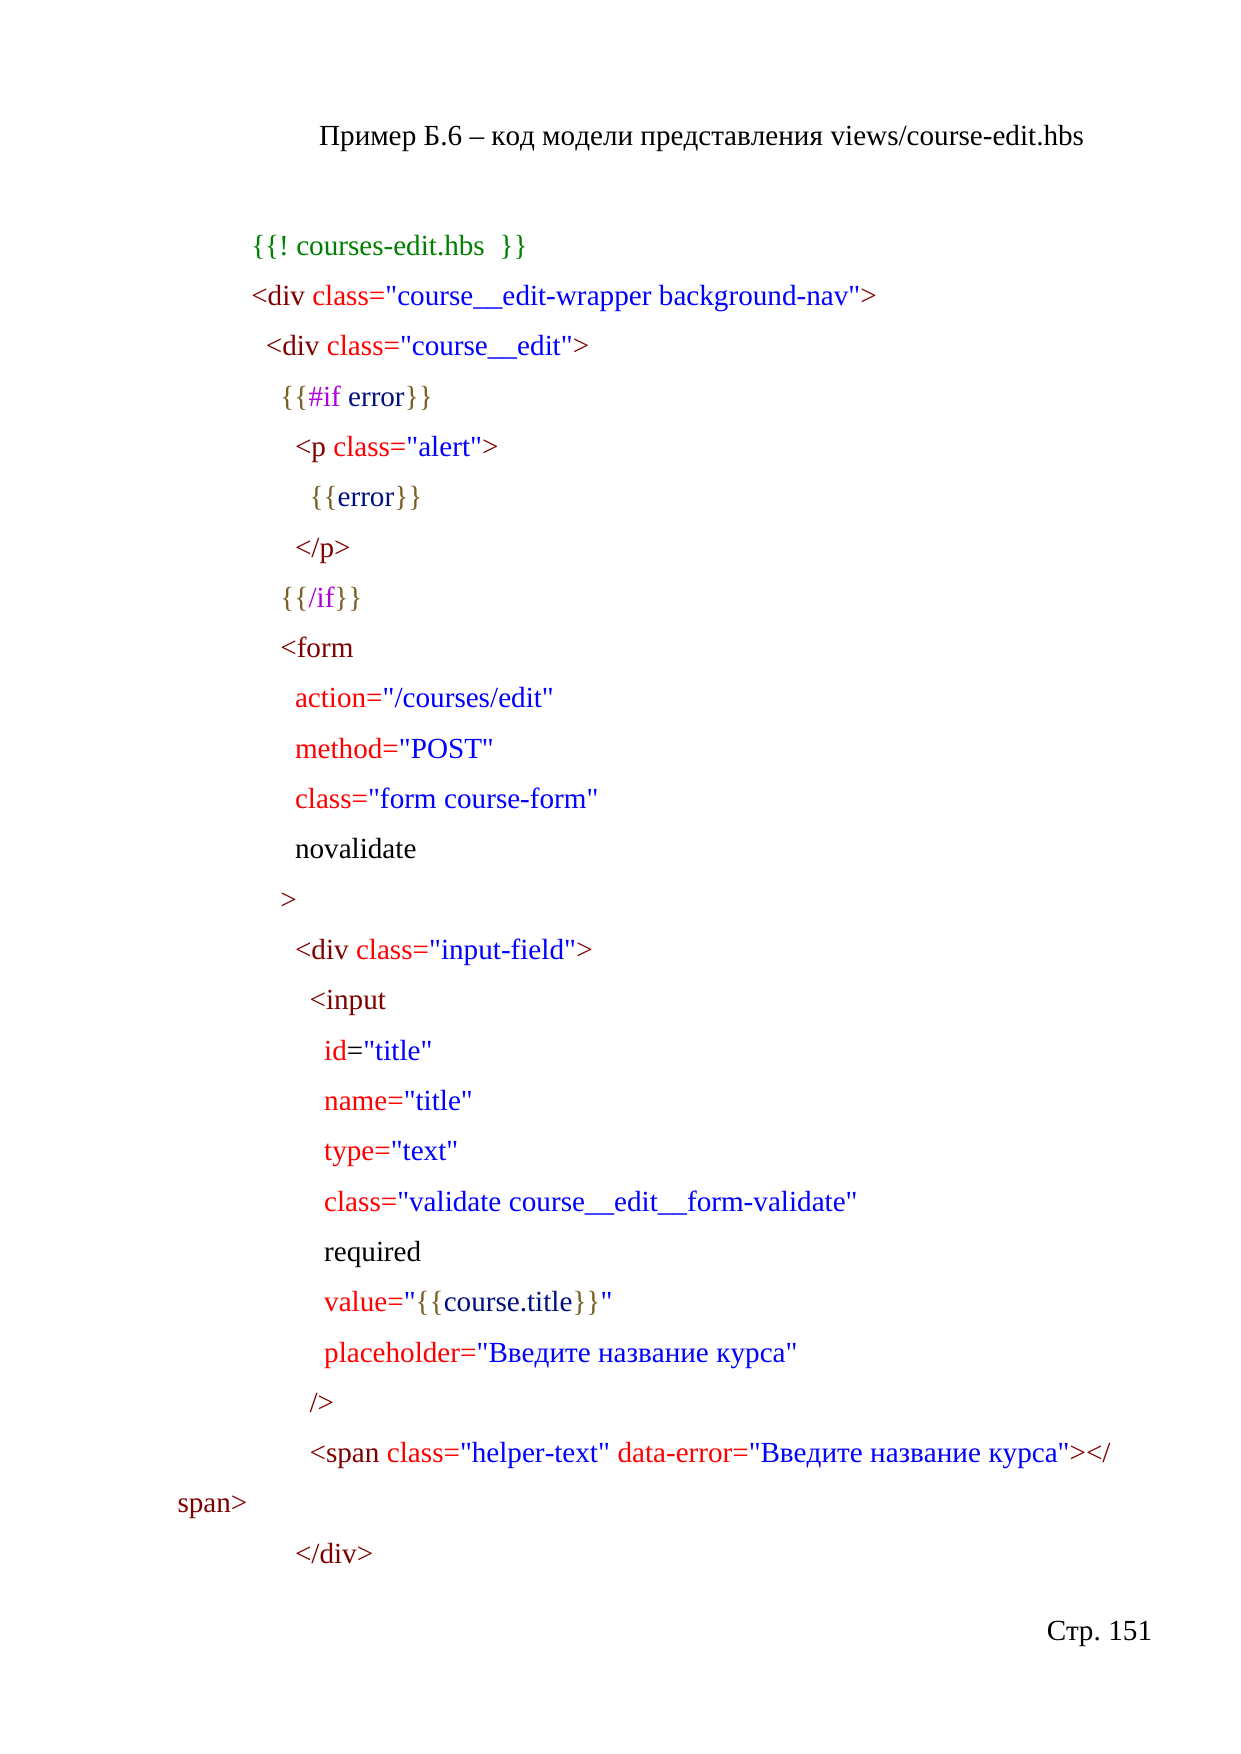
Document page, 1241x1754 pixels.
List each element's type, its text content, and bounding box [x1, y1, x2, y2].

text placeholder="Введите название курса" [177, 1335, 1152, 1368]
text <div class="course__edit-wrapper background-nav"> [177, 278, 1152, 312]
text <div class="input-field"> [177, 932, 1152, 966]
text <input [177, 982, 1152, 1016]
text <span class="helper-text" data-error="Введите название курса"></span> [177, 1435, 1152, 1519]
text Пример Б.6 – код модели представления views/course-edit.hbs [177, 118, 1152, 152]
text class="validate course__edit__form-validate" [177, 1184, 1152, 1217]
text method="POST" [177, 731, 1152, 764]
text class="form course-form" [177, 781, 1152, 815]
text <div class="course__edit"> [177, 328, 1152, 362]
text {{/if}} [177, 580, 1152, 613]
text required [177, 1234, 1152, 1268]
text id="title" [177, 1033, 1152, 1066]
text type="text" [177, 1133, 1152, 1167]
text novalidate [177, 832, 1152, 865]
text </div> [177, 1536, 1152, 1569]
text <form [177, 630, 1152, 664]
text value="{{course.title}}" [177, 1284, 1152, 1318]
text </p> [177, 530, 1152, 563]
text name="title" [177, 1083, 1152, 1117]
text {{#if error}} [177, 379, 1152, 412]
text {{error}} [177, 479, 1152, 513]
text <p class="alert"> [177, 429, 1152, 463]
text {{! courses-edit.hbs }} [177, 228, 1152, 261]
text /> [177, 1385, 1152, 1418]
text > [177, 882, 1152, 915]
text action="/courses/edit" [177, 681, 1152, 714]
